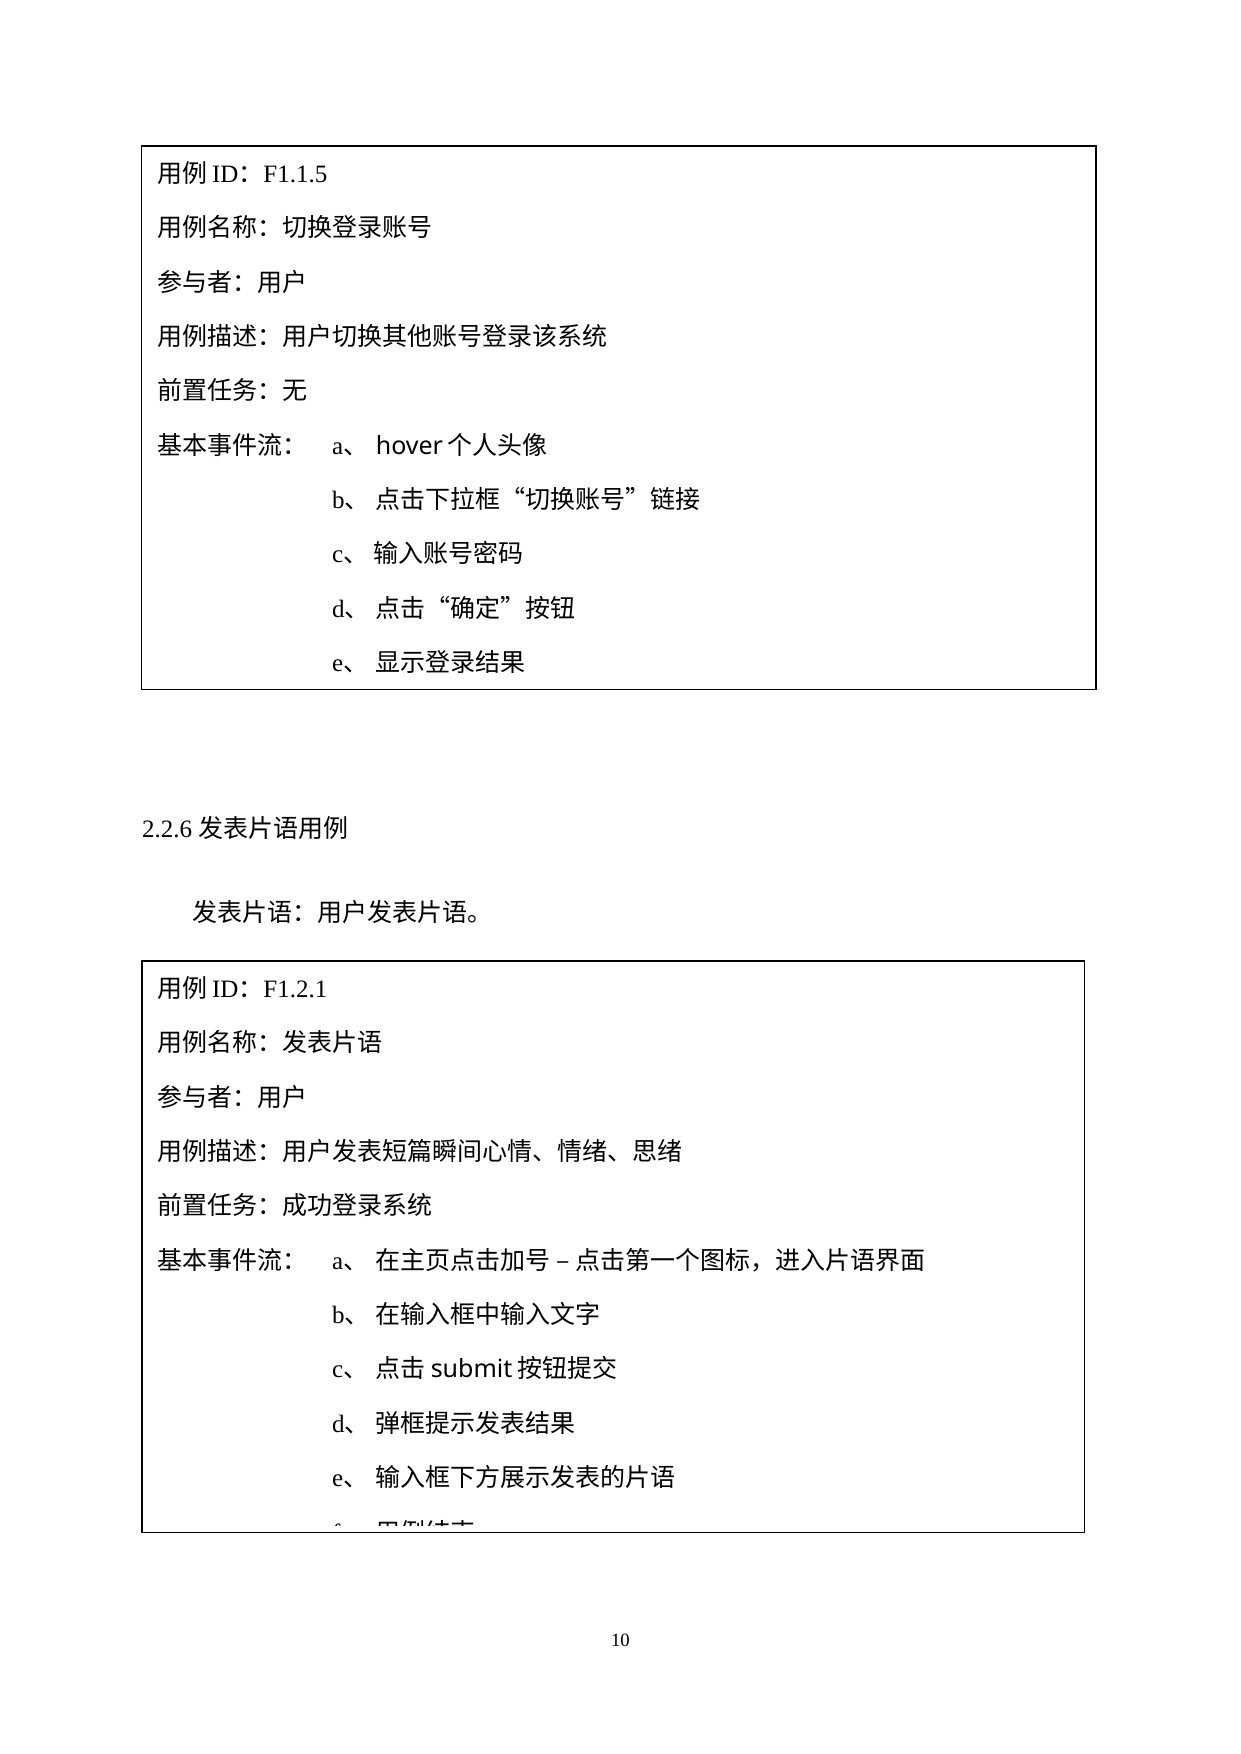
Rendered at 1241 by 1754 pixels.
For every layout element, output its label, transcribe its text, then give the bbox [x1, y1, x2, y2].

text 发表片语用例 [142, 794, 1098, 859]
text 发表片语：用户发表片语。 [142, 878, 1098, 943]
